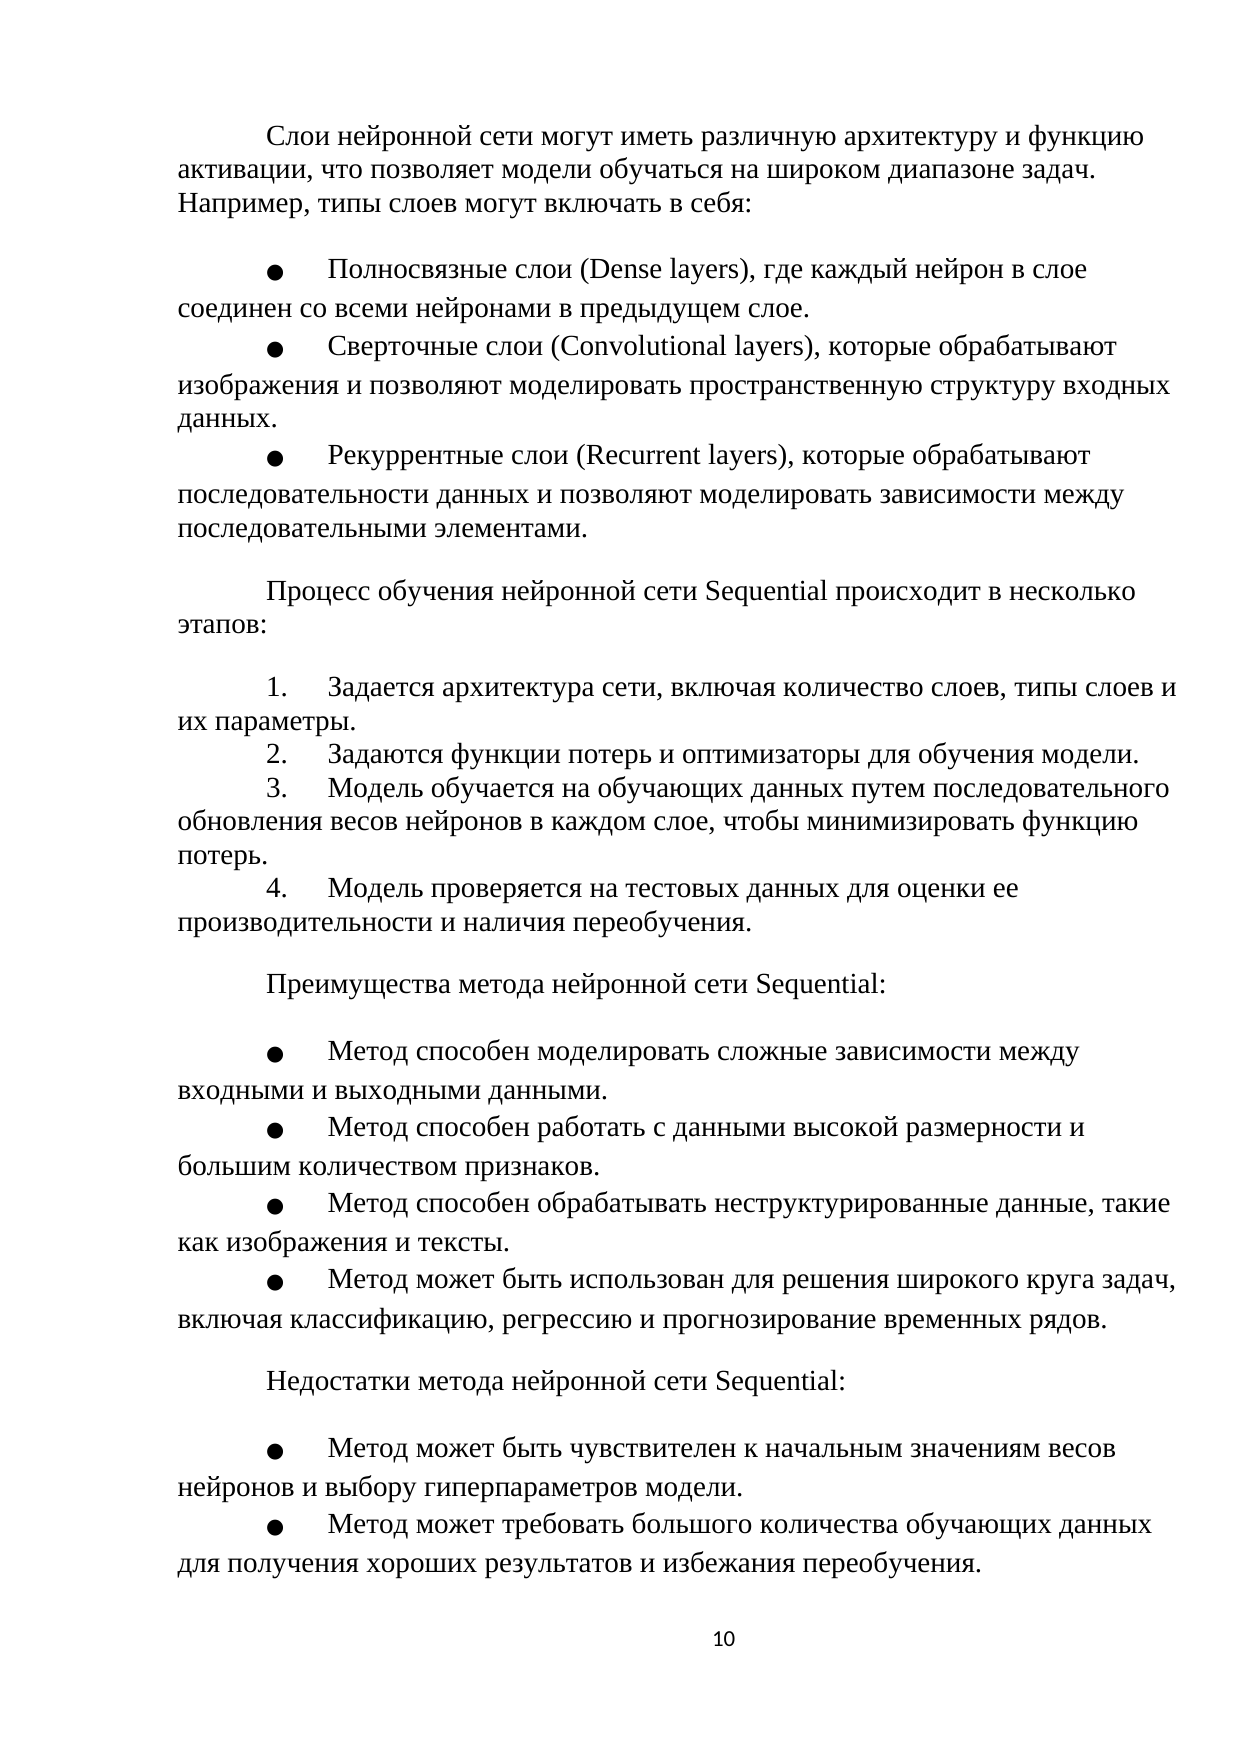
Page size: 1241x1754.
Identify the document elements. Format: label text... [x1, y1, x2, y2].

list Рекуррентные слои (Recurrent layers), которые обрабатывают последовательности данных и позволяют моделировать зависимости между последовательными элементами. [177, 434, 1181, 544]
list Модель проверяется на тестовых данных для оценки ее производительности и наличия переобучения. [177, 870, 1181, 937]
list Метод может быть использован для решения широкого круга задач, включая классификацию, регрессию и прогнозирование временных рядов. [177, 1258, 1181, 1334]
text Слои нейронной сети могут иметь различную архитектуру и функцию активации, что позволяет модели обучаться на широком диапазоне задач. Например, типы слоев могут включать в себя: [177, 118, 1181, 219]
list Полносвязные слои (Dense layers), где каждый нейрон в слое соединен со всеми нейронами в предыдущем слое. [177, 248, 1181, 324]
list Метод способен моделировать сложные зависимости между входными и выходными данными. [177, 1029, 1181, 1106]
list Задается архитектура сети, включая количество слоев, типы слоев и их параметры. [177, 669, 1181, 736]
text Процесс обучения нейронной сети Sequential происходит в несколько этапов: [177, 573, 1181, 640]
list Метод способен обрабатывать неструктурированные данные, такие как изображения и тексты. [177, 1182, 1181, 1258]
list Модель обучается на обучающих данных путем последовательного обновления весов нейронов в каждом слое, чтобы минимизировать функцию потерь. [177, 770, 1181, 870]
list Задаются функции потерь и оптимизаторы для обучения модели. [177, 736, 1181, 770]
text Преимущества метода нейронной сети Sequential: [177, 967, 1181, 1000]
list Метод может требовать большого количества обучающих данных для получения хороших результатов и избежания переобучения. [177, 1502, 1181, 1579]
list Сверточные слои (Convolutional layers), которые обрабатывают изображения и позволяют моделировать пространственную структуру входных данных. [177, 324, 1181, 434]
list Метод способен работать с данными высокой размерности и большим количеством признаков. [177, 1106, 1181, 1182]
list Метод может быть чувствителен к начальным значениям весов нейронов и выбору гиперпараметров модели. [177, 1426, 1181, 1502]
text Недостатки метода нейронной сети Sequential: [177, 1363, 1181, 1397]
